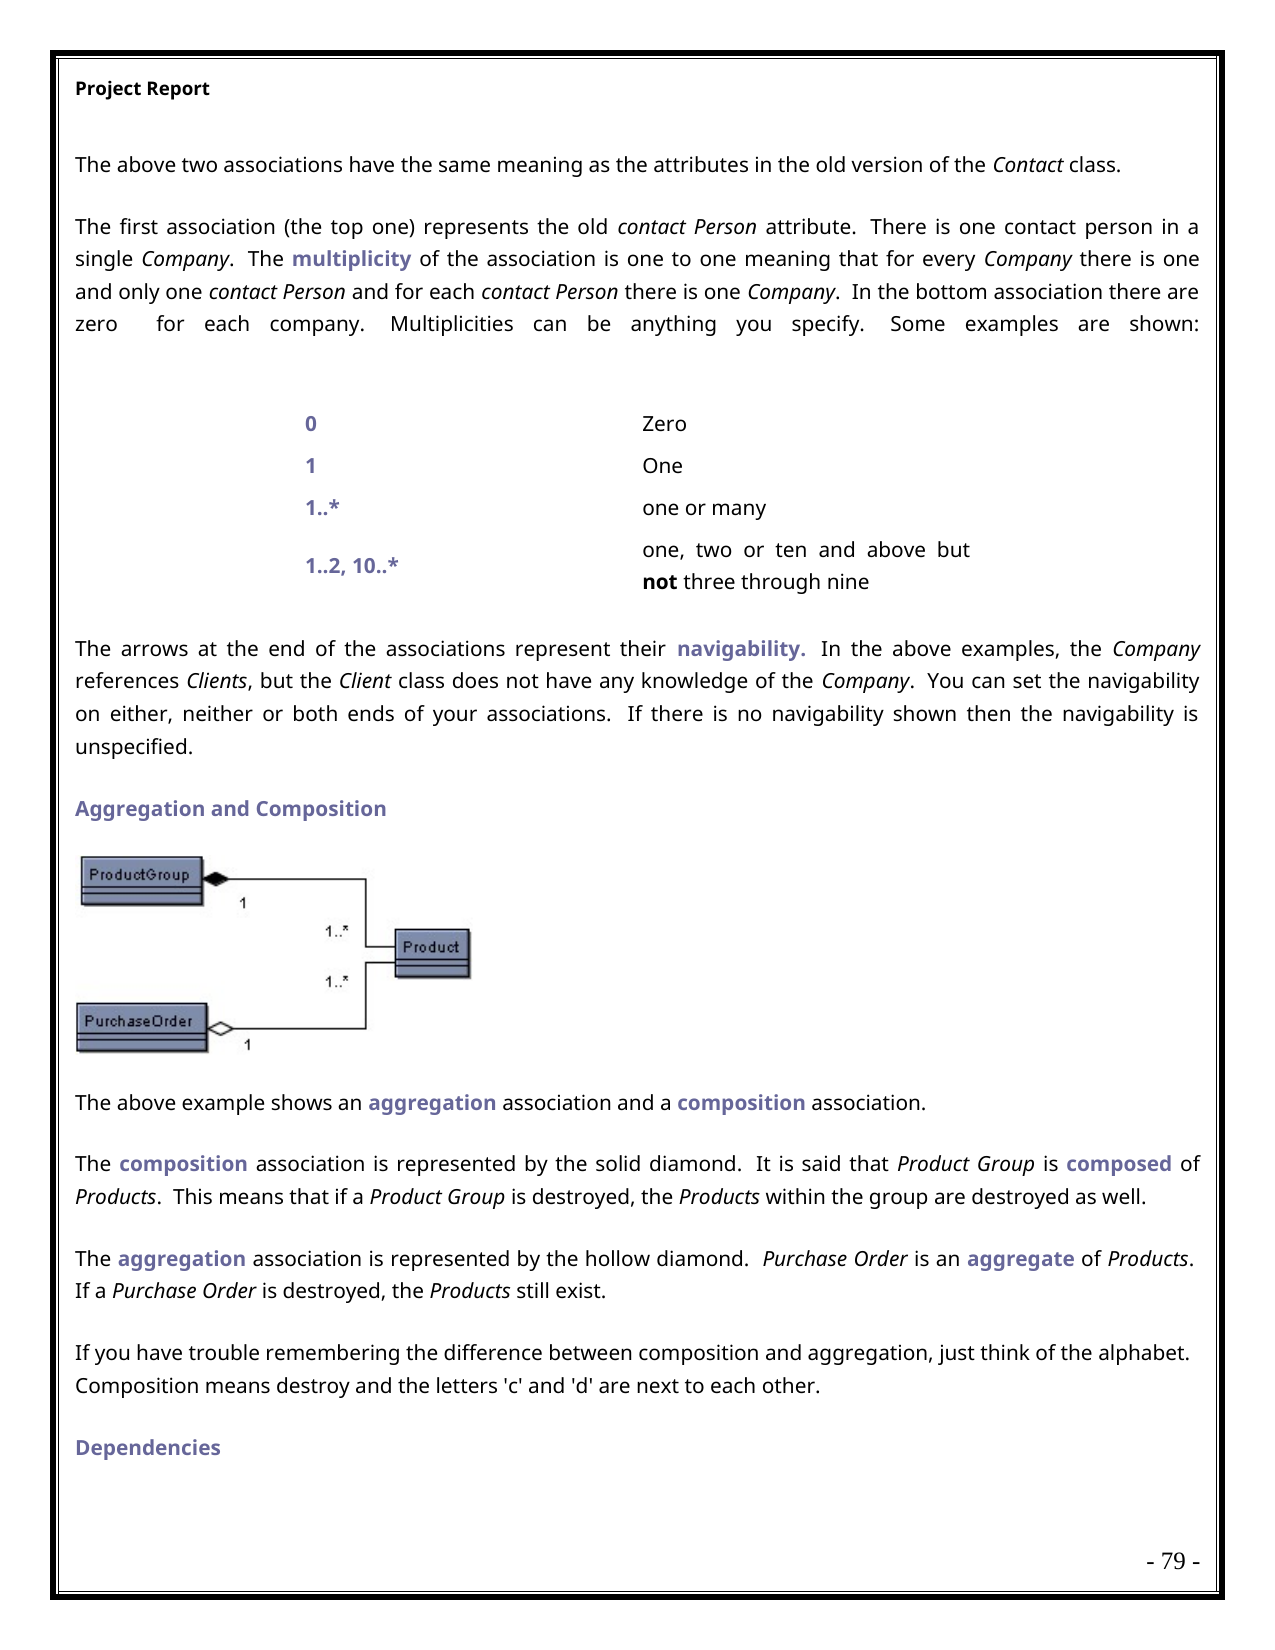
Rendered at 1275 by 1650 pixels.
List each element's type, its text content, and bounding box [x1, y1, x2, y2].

text The above example shows an aggregation association and a composition association. [75, 1088, 1200, 1116]
text If you have trouble remembering the difference between composition and aggregation, just think of the alphabet. Composition means destroy and the letters 'c' and 'd' are next to each other. [75, 1338, 1200, 1399]
picture [75, 855, 473, 1055]
table_cell 1..* [300, 488, 637, 530]
text The above two associations have the same meaning as the attributes in the old version of the Contact class. [75, 150, 1200, 178]
text The aggregation association is represented by the hollow diamond. Purchase Order is an aggregate of Products. If a Purchase Order is destroyed, the Products still exist. [75, 1244, 1200, 1305]
text The composition association is represented by the solid diamond. It is said that Product Group is composed of Products. This means that if a Product Group is destroyed, the Products within the group are destroyed as well. [75, 1149, 1200, 1211]
text The arrows at the end of the associations represent their navigability. In the above examples, the Company references Clients, but the Client class does not have any knowledge of the Company. You can set the navigability on either, neither or both ends of your associations. If there is no navigability shown then the navigability is unspecified. [75, 634, 1200, 760]
table_cell One [638, 446, 975, 488]
table_cell one, two or ten and above but not three through nine [638, 530, 975, 605]
table_cell one or many [638, 488, 975, 530]
table_header 0 [300, 404, 637, 446]
text Aggregation and Composition [75, 794, 1200, 822]
table_header Zero [638, 404, 975, 446]
table_cell 1..2, 10..* [300, 530, 637, 605]
table_cell 1 [300, 446, 637, 488]
text Dependencies [75, 1433, 1200, 1461]
text The first association (the top one) represents the old contact Person attribute. There is one contact person in a single Company. The multiplicity of the association is one to one meaning that for every Company there is one and only one contact Person and for each contact Person there is one Company. In the bottom association there are zero for each company. Multiplicities can be anything you specify. Some examples are shown: [75, 212, 1200, 371]
